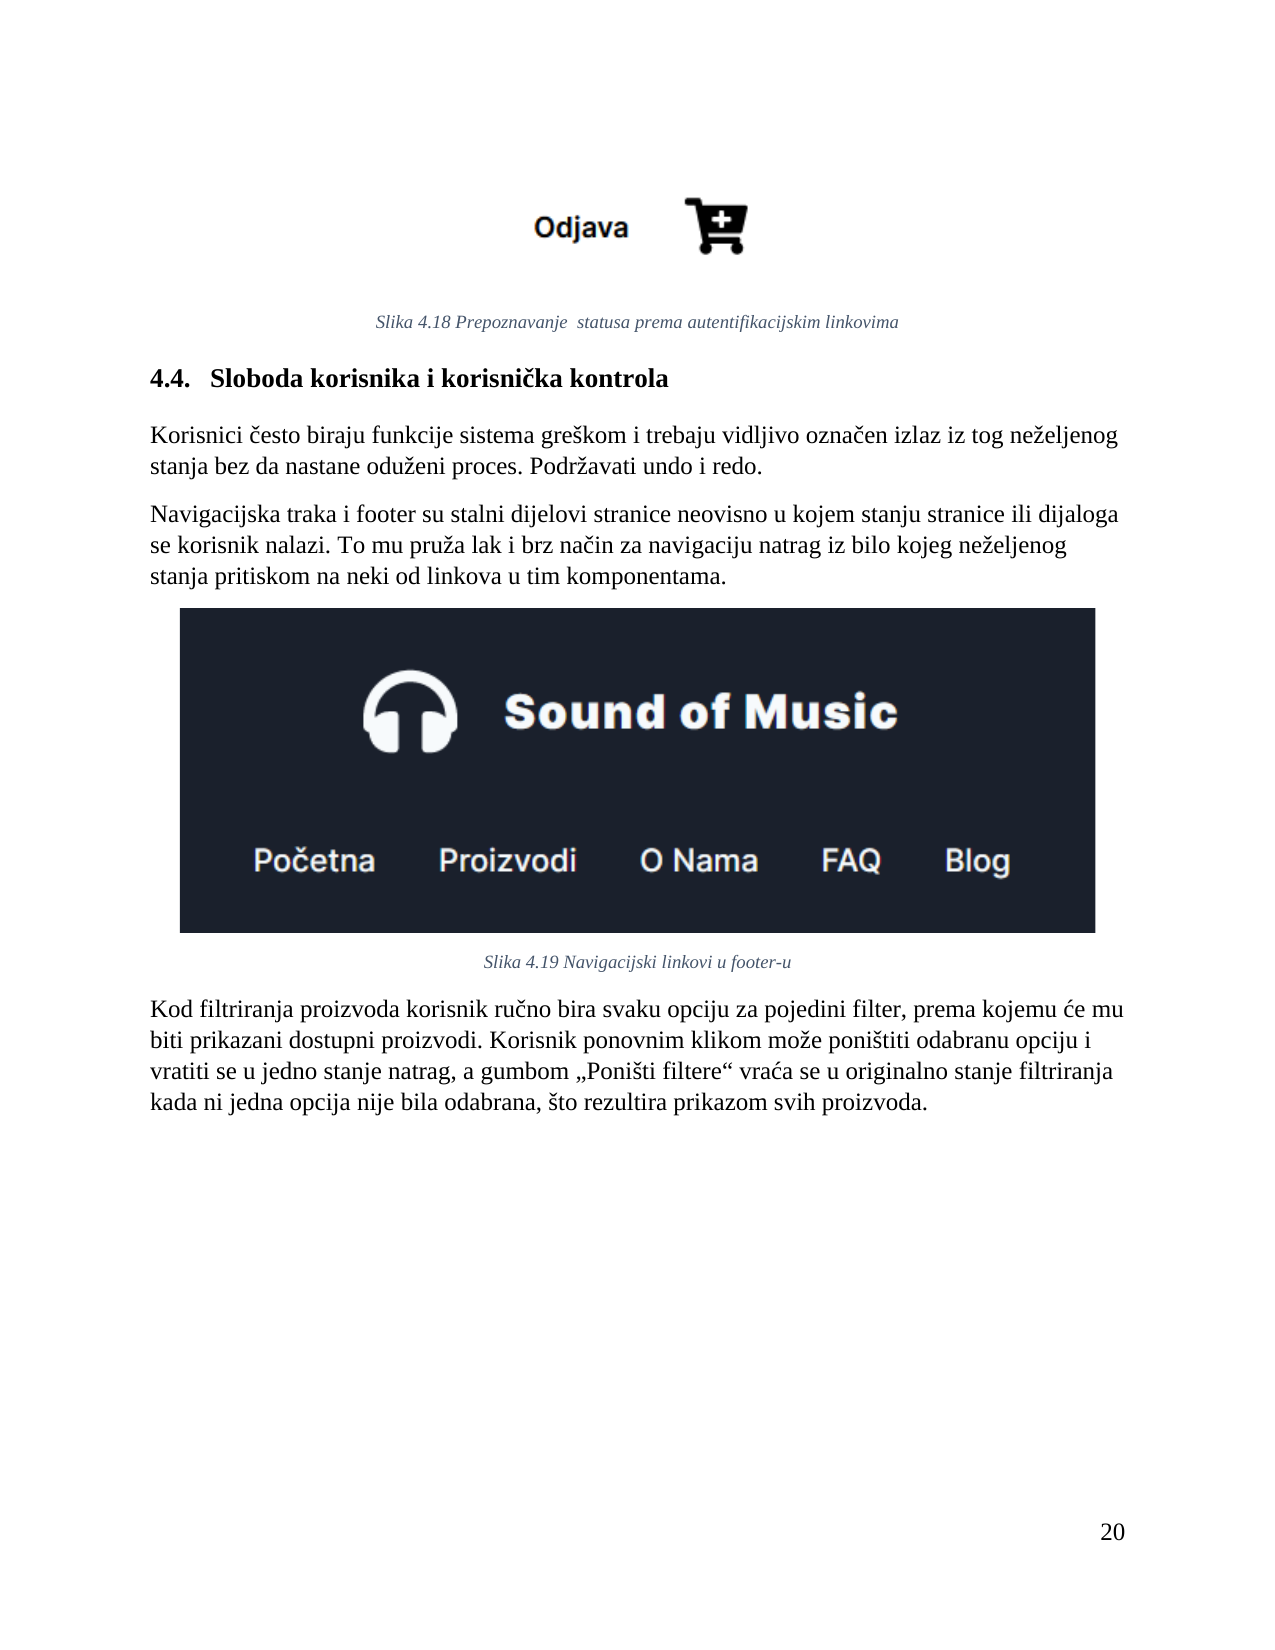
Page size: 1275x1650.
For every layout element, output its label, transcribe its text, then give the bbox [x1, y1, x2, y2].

picture [499, 150, 776, 293]
picture [179, 608, 1096, 933]
text Korisnici često biraju funkcije sistema greškom i trebaju vidljivo označen izlaz iz tog neželjenog stanja bez da nastane oduženi proces. Podržavati undo i redo. [150, 420, 1125, 480]
text Navigacijska traka i footer su stalni dijelovi stranice neovisno u kojem stanju stranice ili dijaloga se korisnik nalazi. To mu pruža lak i brz način za navigaciju natrag iz bilo kojeg neželjenog stanja pritiskom na neki od linkova u tim komponentama. [150, 499, 1125, 590]
subtitle Sloboda korisnika i korisnička kontrola [150, 362, 1125, 393]
text Kod filtriranja proizvoda korisnik ručno bira svaku opciju za pojedini filter, prema kojemu će mu biti prikazani dostupni proizvodi. Korisnik ponovnim klikom može poništiti odabranu opciju i vratiti se u jedno stanje natrag, a gumbom „Poništi filtere“ vraća se u originalno stanje filtriranja kada ni jedna opcija nije bila odabrana, što rezultira prikazom svih proizvoda. [150, 994, 1125, 1116]
